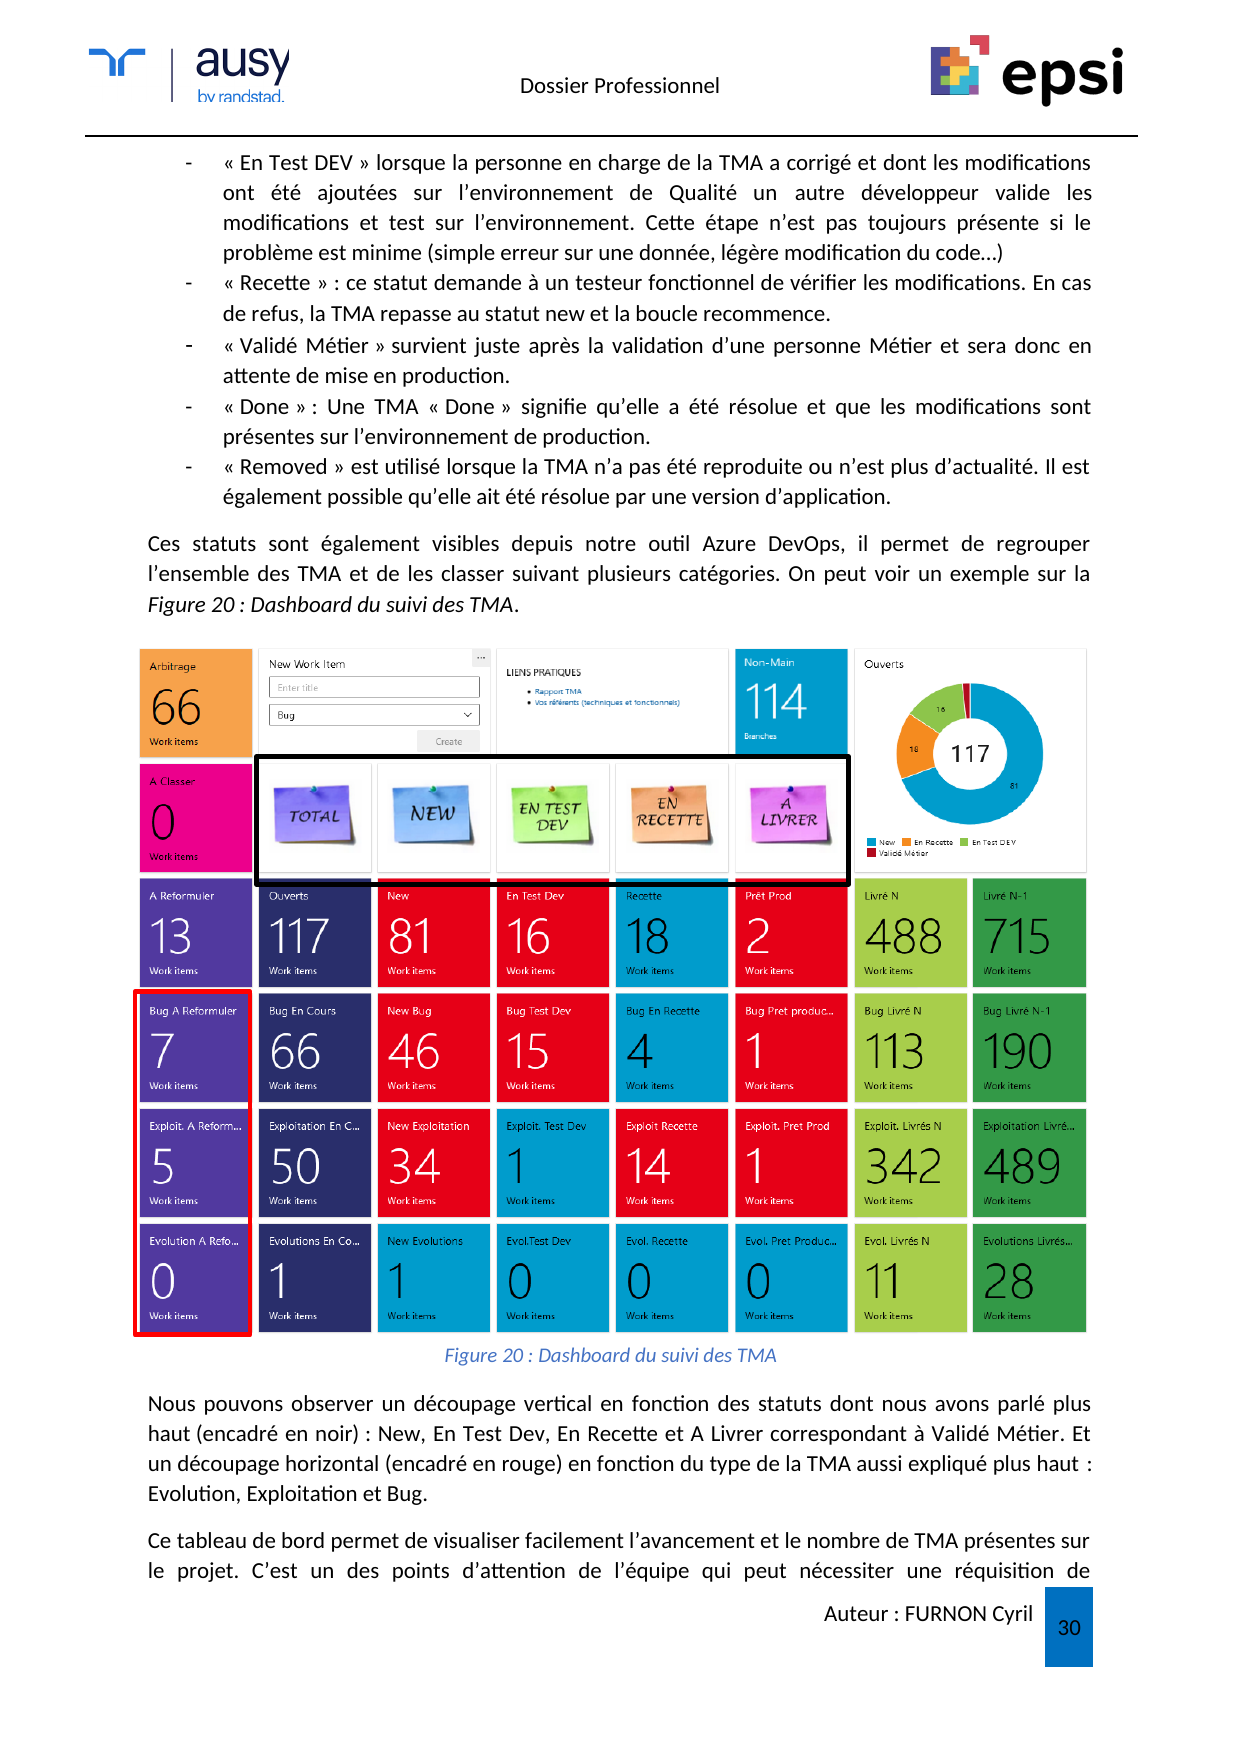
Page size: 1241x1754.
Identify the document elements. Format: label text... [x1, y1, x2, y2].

picture [129, 645, 1092, 1336]
picture [88, 48, 289, 102]
picture [137, 994, 248, 1332]
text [148, 1526, 1093, 1584]
list « Recette » : ce statut demande à un testeur fonctionnel de vérifier les modifications. En cas de refus, la TMA repasse au statut new et la boucle recommence. [185, 268, 1093, 327]
list « En Test DEV » lorsque la personne en charge de la TMA a corrigé et dont les modifications ont été ajoutées sur l’environnement de Qualité un autre développeur valide les modifications et test sur l’environnement. Cette étape n’est pas toujours présente si le problème est minime (simple erreur sur une donnée, légère modification du code…) [185, 148, 1093, 266]
list « Validé Métier » survient juste après la validation d’une personne Métier et sera donc en attente de mise en production. [185, 329, 1093, 389]
text Ces statuts sont également visibles depuis notre outil Azure DevOps, il permet de regrouper l’ensemble des TMA et de les classer suivant plusieurs catégories. On peut voir un exemple sur la Figure 20 : Dashboard du suivi des TMA. [148, 529, 1093, 618]
list « Removed » est utilisé lorsque la TMA n’a pas été reproduite ou n’est plus d’actualité. Il est également possible qu’elle ait été résolue par une version d’application. [185, 452, 1093, 510]
list « Done » : Une TMA « Done » signifie qu’elle a été résolue et que les modifications sont présentes sur l’environnement de production. [185, 392, 1093, 450]
